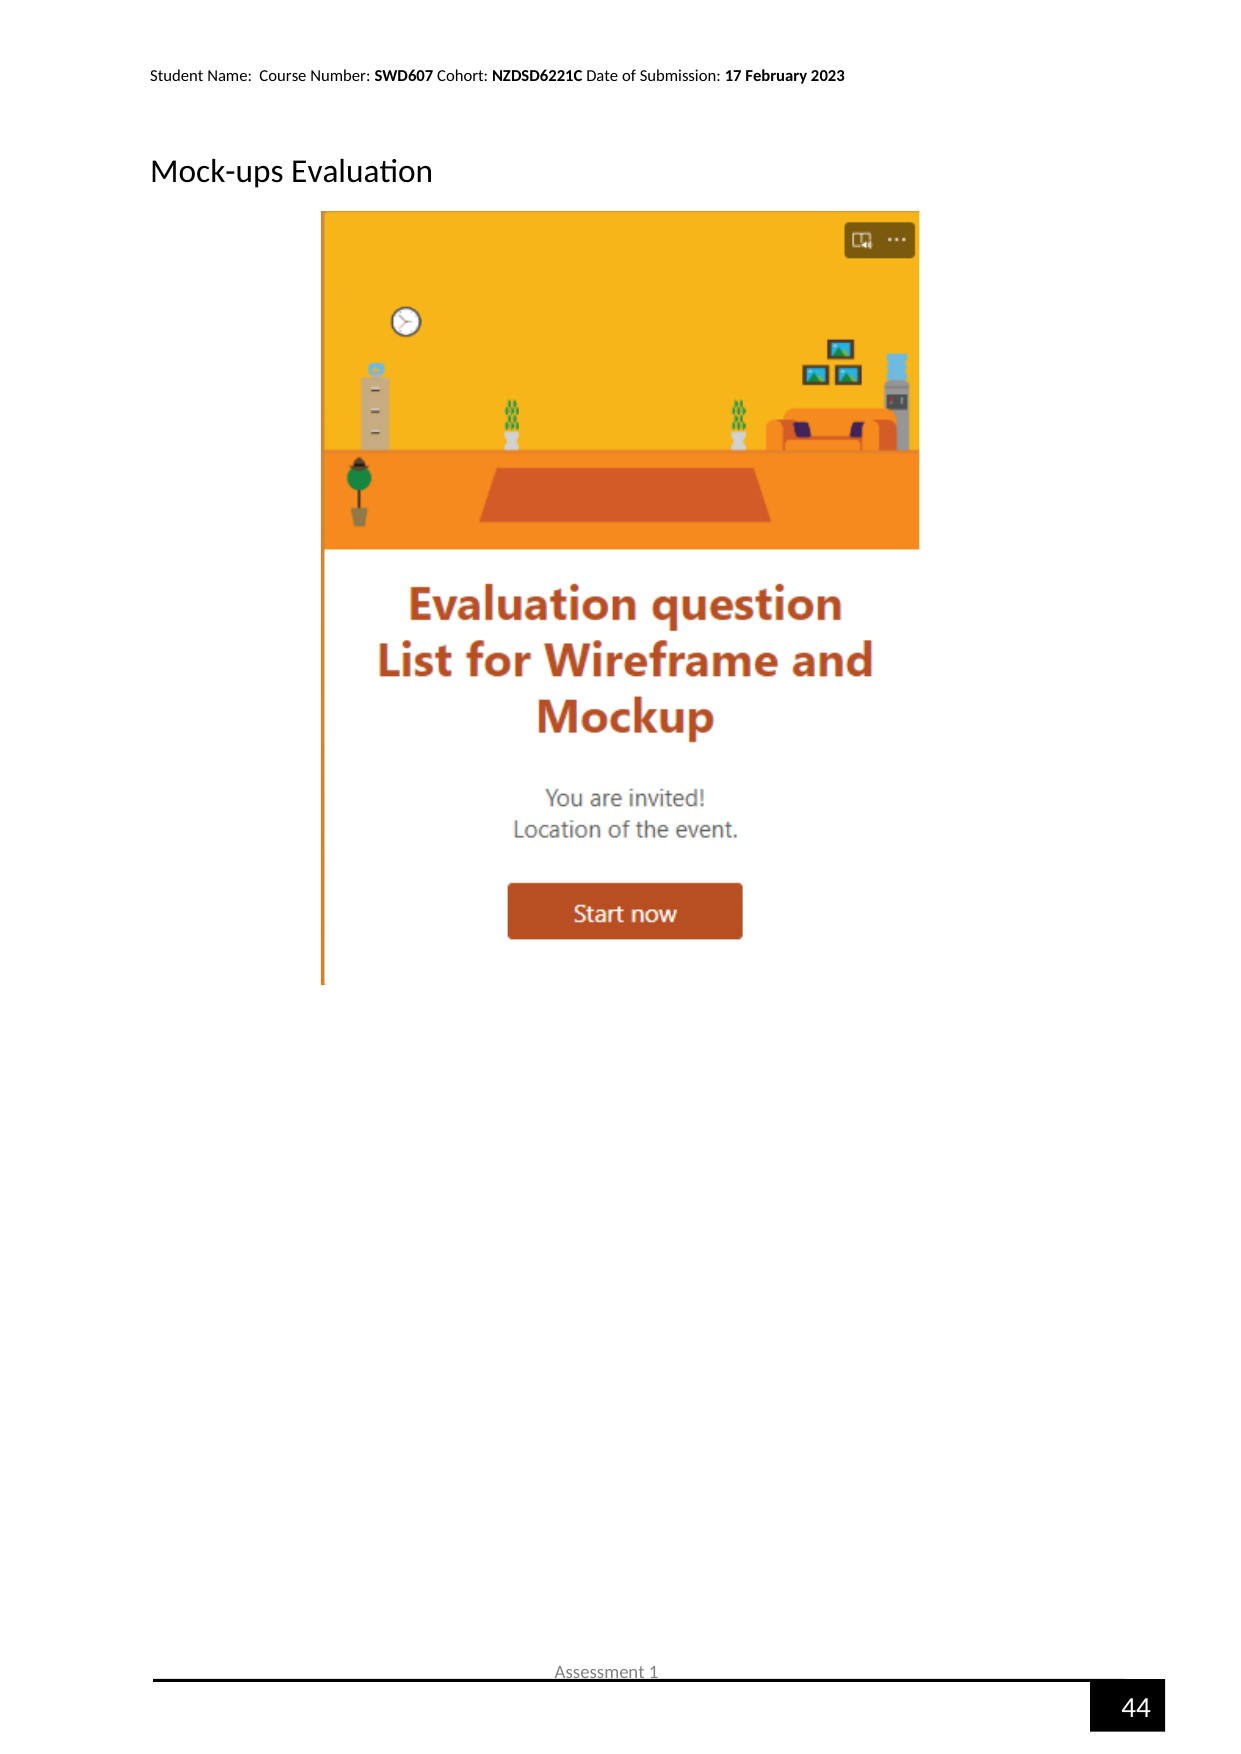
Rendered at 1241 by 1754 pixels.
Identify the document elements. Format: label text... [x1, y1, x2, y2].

picture [320, 211, 920, 985]
text Mock-ups Evaluation [150, 150, 1090, 191]
